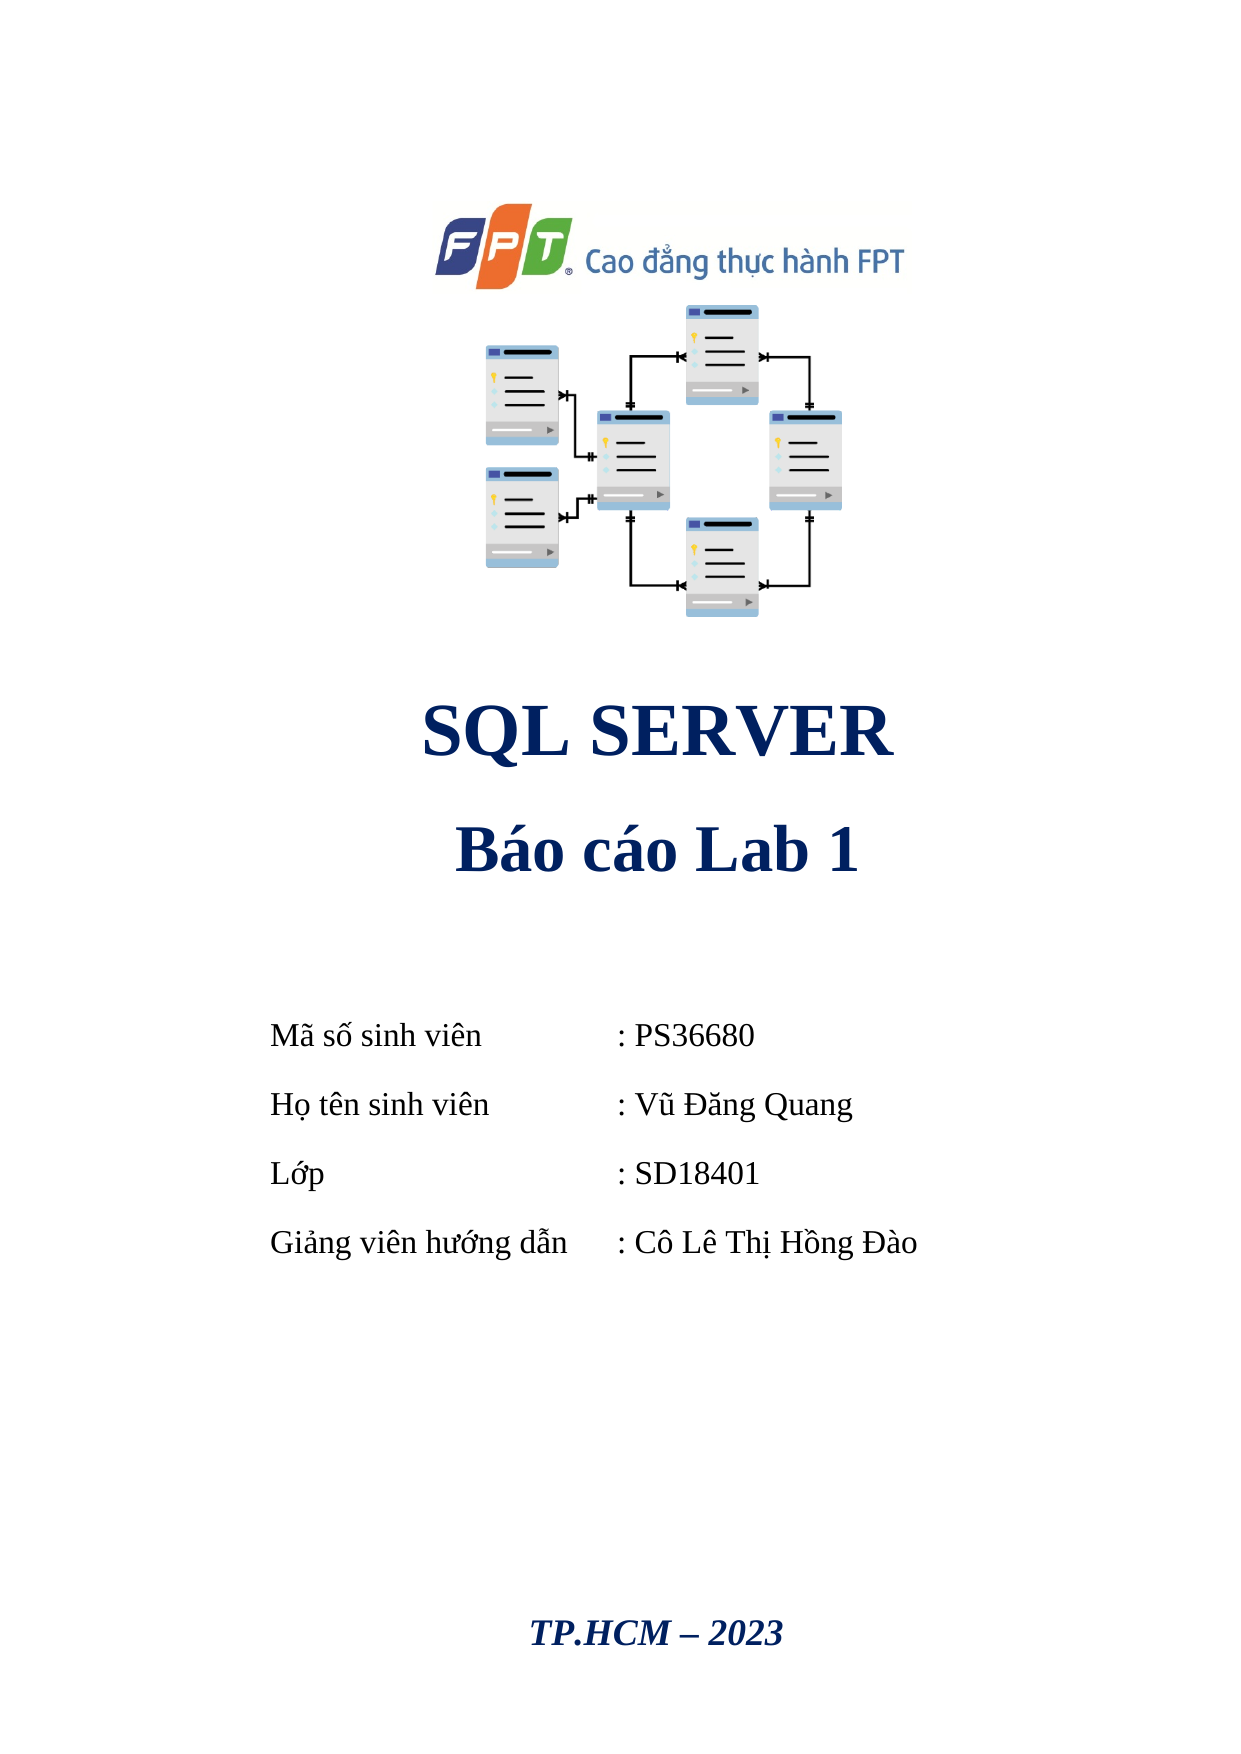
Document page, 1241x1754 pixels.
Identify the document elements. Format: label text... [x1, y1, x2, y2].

text Mã số sinh viên : PS36680 [270, 1015, 1120, 1053]
text SQL SERVER [195, 685, 1120, 771]
text Họ tên sinh viên : Vũ Đăng Quang [270, 1084, 1120, 1122]
text Giảng viên hướng dẫn : Cô Lê Thị Hồng Đào [270, 1222, 1120, 1260]
text Báo cáo Lab 1 [195, 809, 1120, 886]
text Lớp : SD18401 [270, 1153, 1120, 1191]
picture [432, 201, 913, 294]
picture [485, 305, 842, 617]
